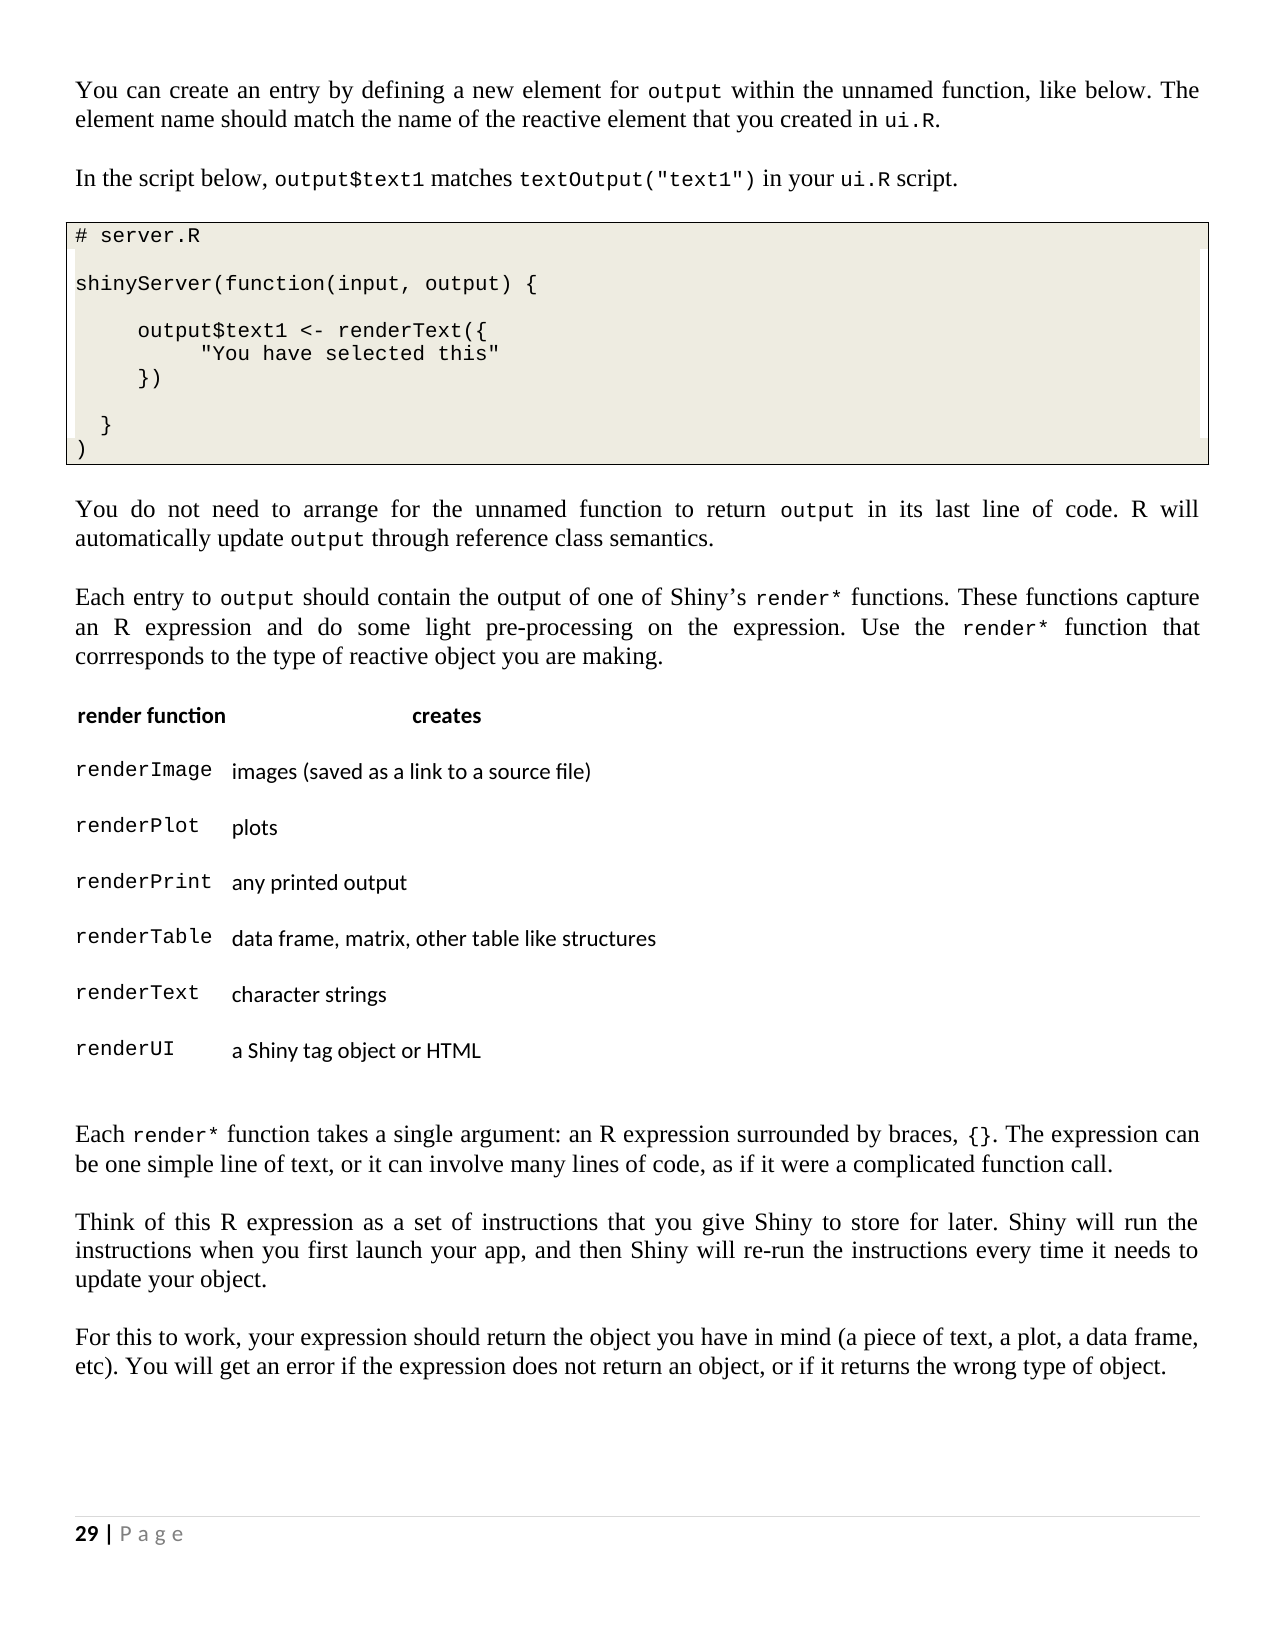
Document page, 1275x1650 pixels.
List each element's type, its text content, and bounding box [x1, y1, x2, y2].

table_cell images (saved as a link to a source file) [230, 755, 663, 811]
text } [75, 414, 1200, 435]
table_cell renderText [74, 979, 230, 1034]
table_cell a Shiny tag object or HTML [230, 1034, 663, 1090]
table_header creates [230, 699, 663, 755]
table_cell data frame, matrix, other table like structures [230, 923, 663, 978]
text In the script below, output$text1 matches textOutput("text1") in your ui.R script. [75, 163, 1200, 193]
text For this to work, your expression should return the object you have in mind (a piece of text, a plot, a data frame, etc). You will get an error if the expression does not return an object, or if it returns the wrong type of object. [75, 1322, 1200, 1380]
text "You have selected this" [75, 343, 1200, 367]
table_cell character strings [230, 979, 663, 1034]
table_cell renderTable [74, 923, 230, 978]
table_cell renderPrint [74, 867, 230, 923]
text Think of this R expression as a set of instructions that you give Shiny to store for later. Shiny will run the instructions when you first launch your app, and then Shiny will re-run the instructions every time it needs to update your object. [75, 1207, 1200, 1293]
text output$text1 <- renderText({ [75, 320, 1200, 343]
table_cell any printed output [230, 867, 663, 923]
text shinyServer(function(input, output) { [75, 272, 1200, 296]
text You can create an entry by defining a new element for output within the unnamed function, like below. The element name should match the name of the reactive element that you created in ui.R. [75, 75, 1200, 134]
text ) [67, 435, 1208, 464]
table_header render function [74, 699, 230, 755]
text Each render* function takes a single argument: an R expression surrounded by braces, {}. The expression can be one simple line of text, or it can involve many lines of code, as if it were a complicated function call. [75, 1119, 1200, 1178]
text }) [75, 367, 1200, 391]
text Each entry to output should contain the output of one of Shiny’s render* functions. These functions capture an R expression and do some light pre-processing on the expression. Use the render* function that corrresponds to the type of reactive object you are making. [75, 582, 1200, 670]
text You do not need to arrange for the unnamed function to return output in its last line of code. R will automatically update output through reference class semantics. [75, 494, 1200, 553]
table_cell renderUI [74, 1034, 230, 1090]
table_cell renderPlot [74, 811, 230, 867]
text # server.R [67, 223, 1208, 249]
table_cell plots [230, 811, 663, 867]
table_cell renderImage [74, 755, 230, 811]
